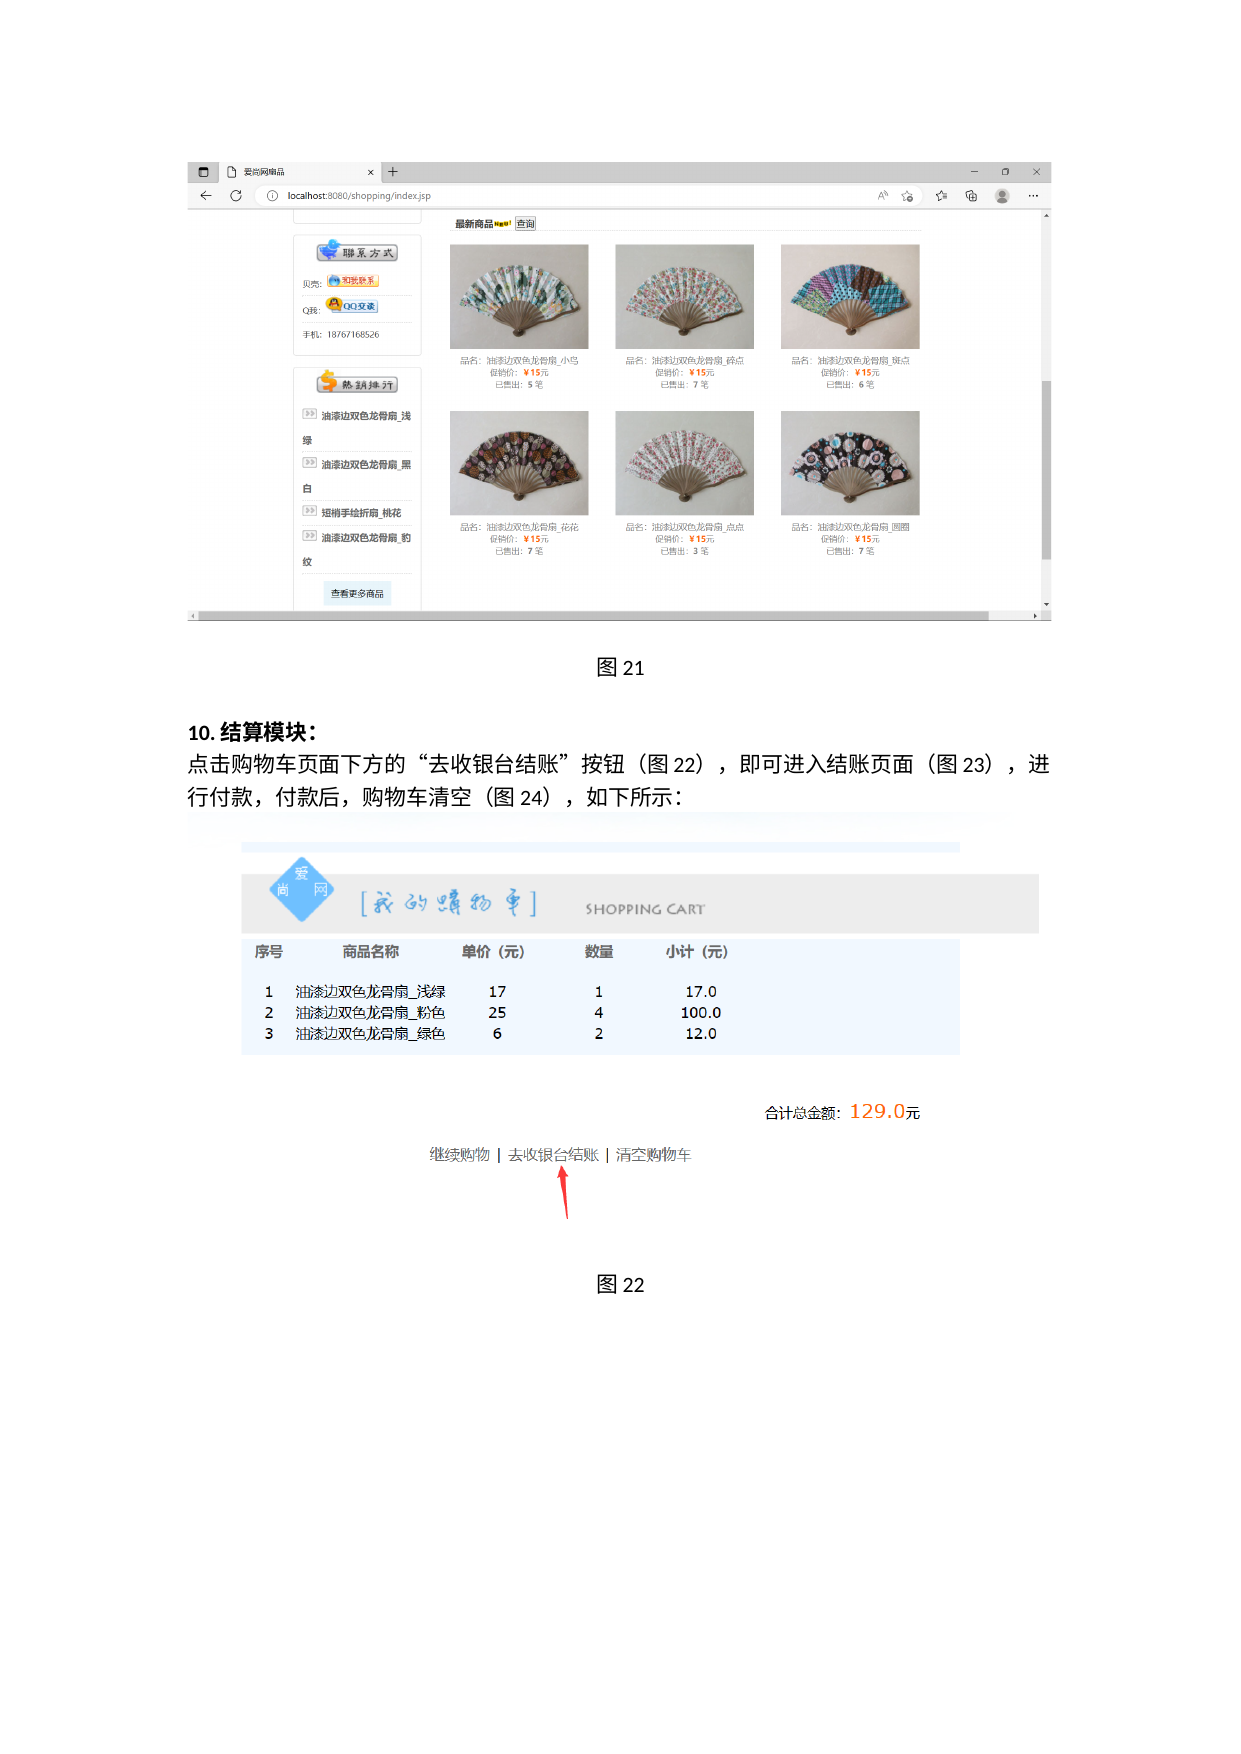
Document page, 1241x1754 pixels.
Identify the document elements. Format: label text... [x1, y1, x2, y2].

picture [187, 812, 1053, 1260]
text 图22 [187, 1267, 1053, 1299]
list 点击购物车页面下方的“去收银台结账”按钮（图22），即可进入结账页面（图23），进行付款，付款后，购物车清空（图24），如下所示： [187, 747, 1053, 812]
picture [187, 162, 1052, 621]
list 结算模块： [187, 714, 1053, 747]
text 图21 [187, 649, 1053, 682]
